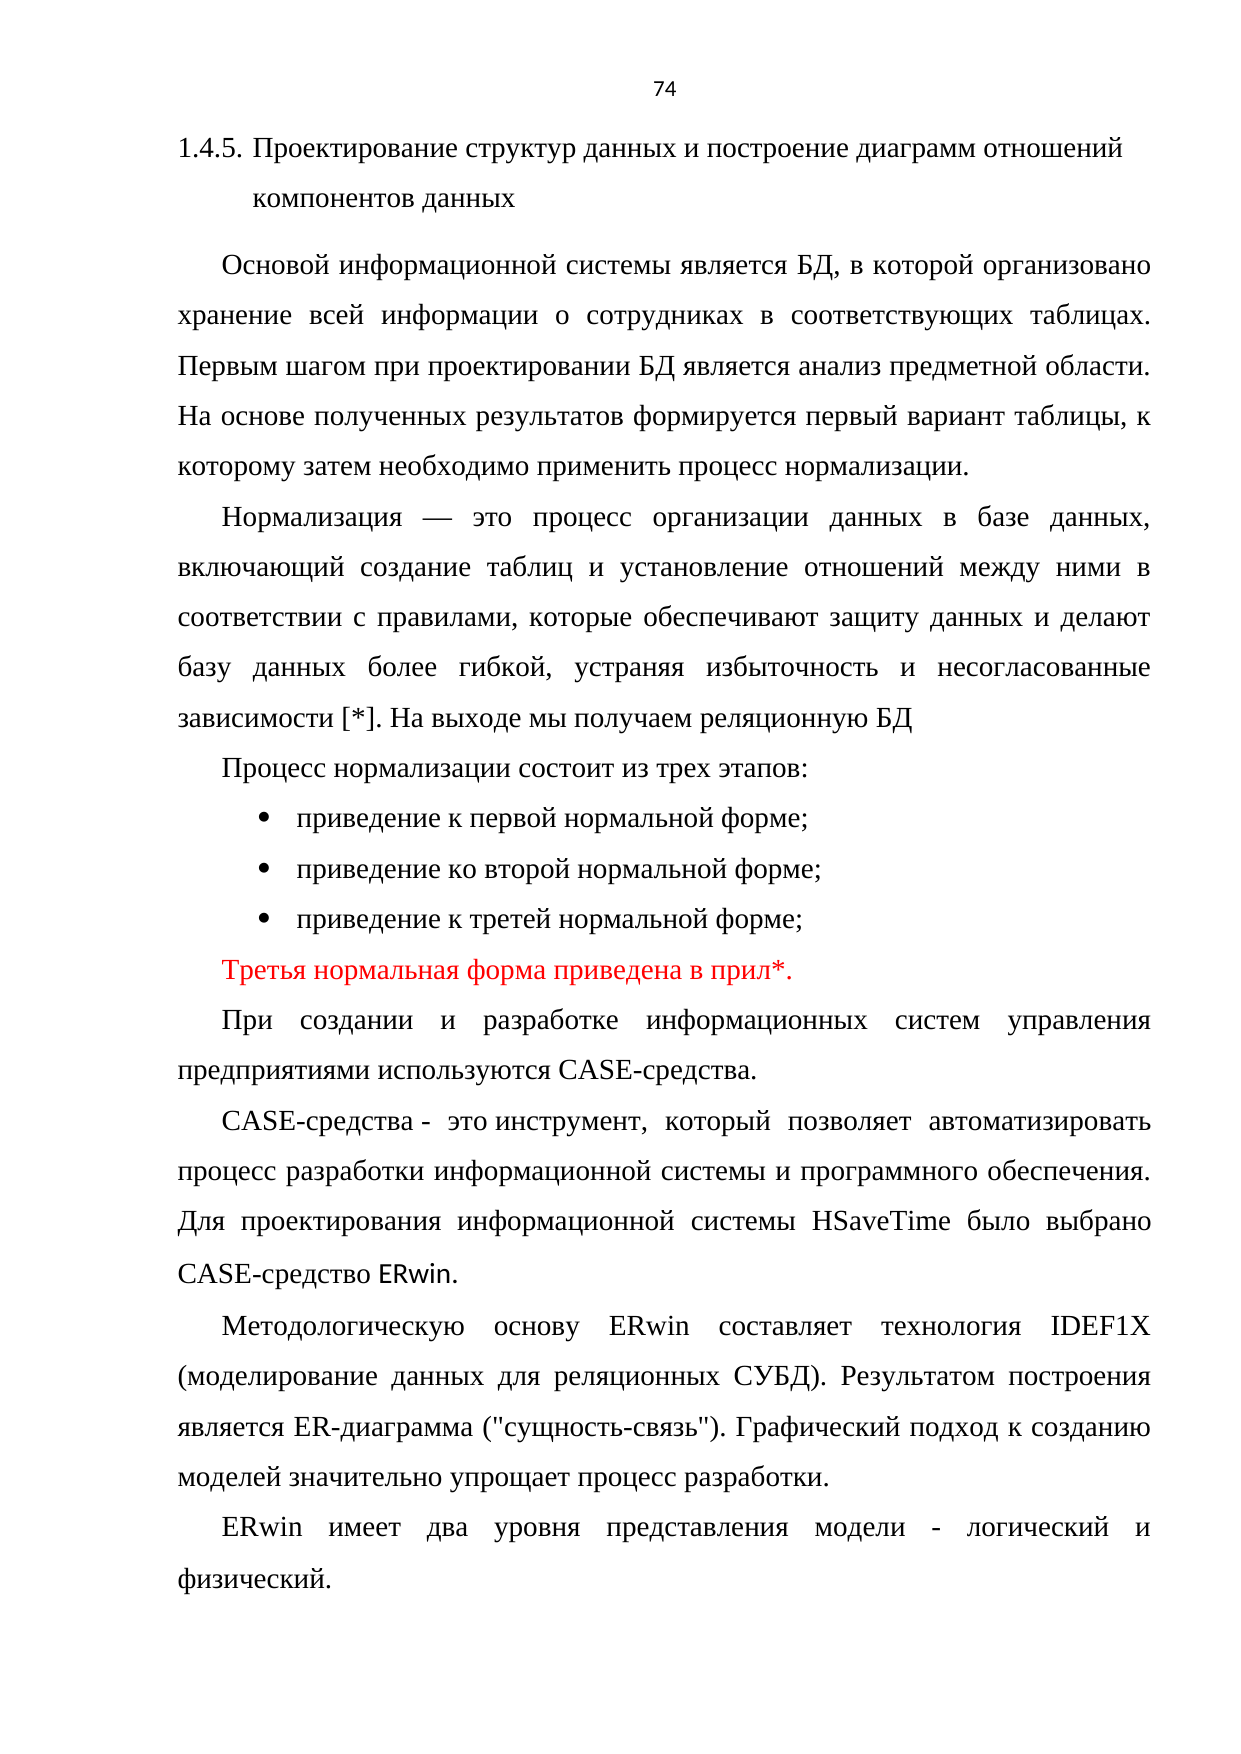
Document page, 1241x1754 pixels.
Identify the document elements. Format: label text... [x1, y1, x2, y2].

text CASE-средства - это инструмент, который позволяет автоматизировать процесс разработки информационной системы и программного обеспечения. Для проектирования информационной системы HSaveTime было выбрано CASE-средство ERwin. [177, 1103, 1152, 1290]
list приведение к первой нормальной форме; [259, 801, 1152, 834]
text ERwin имеет два уровня представления модели - логический и физический. [177, 1509, 1152, 1595]
text Третья нормальная форма приведена в прил*. [177, 952, 1152, 985]
text При создании и разработке информационных систем управления предприятиями используются CASE-средства. [177, 1002, 1152, 1086]
text Процесс нормализации состоит из трех этапов: [177, 750, 1152, 784]
list приведение к третей нормальной форме; [259, 901, 1152, 935]
text Основой информационной системы является БД, в которой организовано хранение всей информации о сотрудниках в соответствующих таблицах. Первым шагом при проектировании БД является анализ предметной области. На основе полученных результатов формируется первый вариант таблицы, к которому затем необходимо применить процесс нормализации. [177, 247, 1152, 482]
list Проектирование структур данных и построение диаграмм отношений компонентов данных [177, 130, 1152, 214]
list приведение ко второй нормальной форме; [259, 851, 1152, 884]
text Методологическую основу ERwin составляет технология IDEF1X (моделирование данных для реляционных СУБД). Результатом построения является ER-диаграмма ("сущность-связь"). Графический подход к созданию моделей значительно упрощает процесс разработки. [177, 1308, 1152, 1493]
text Нормализация — это процесс организации данных в базе данных, включающий создание таблиц и установление отношений между ними в соответствии с правилами, которые обеспечивают защиту данных и делают базу данных более гибкой, устраняя избыточность и несогласованные зависимости [*]. На выходе мы получаем реляционную БД [177, 499, 1152, 733]
